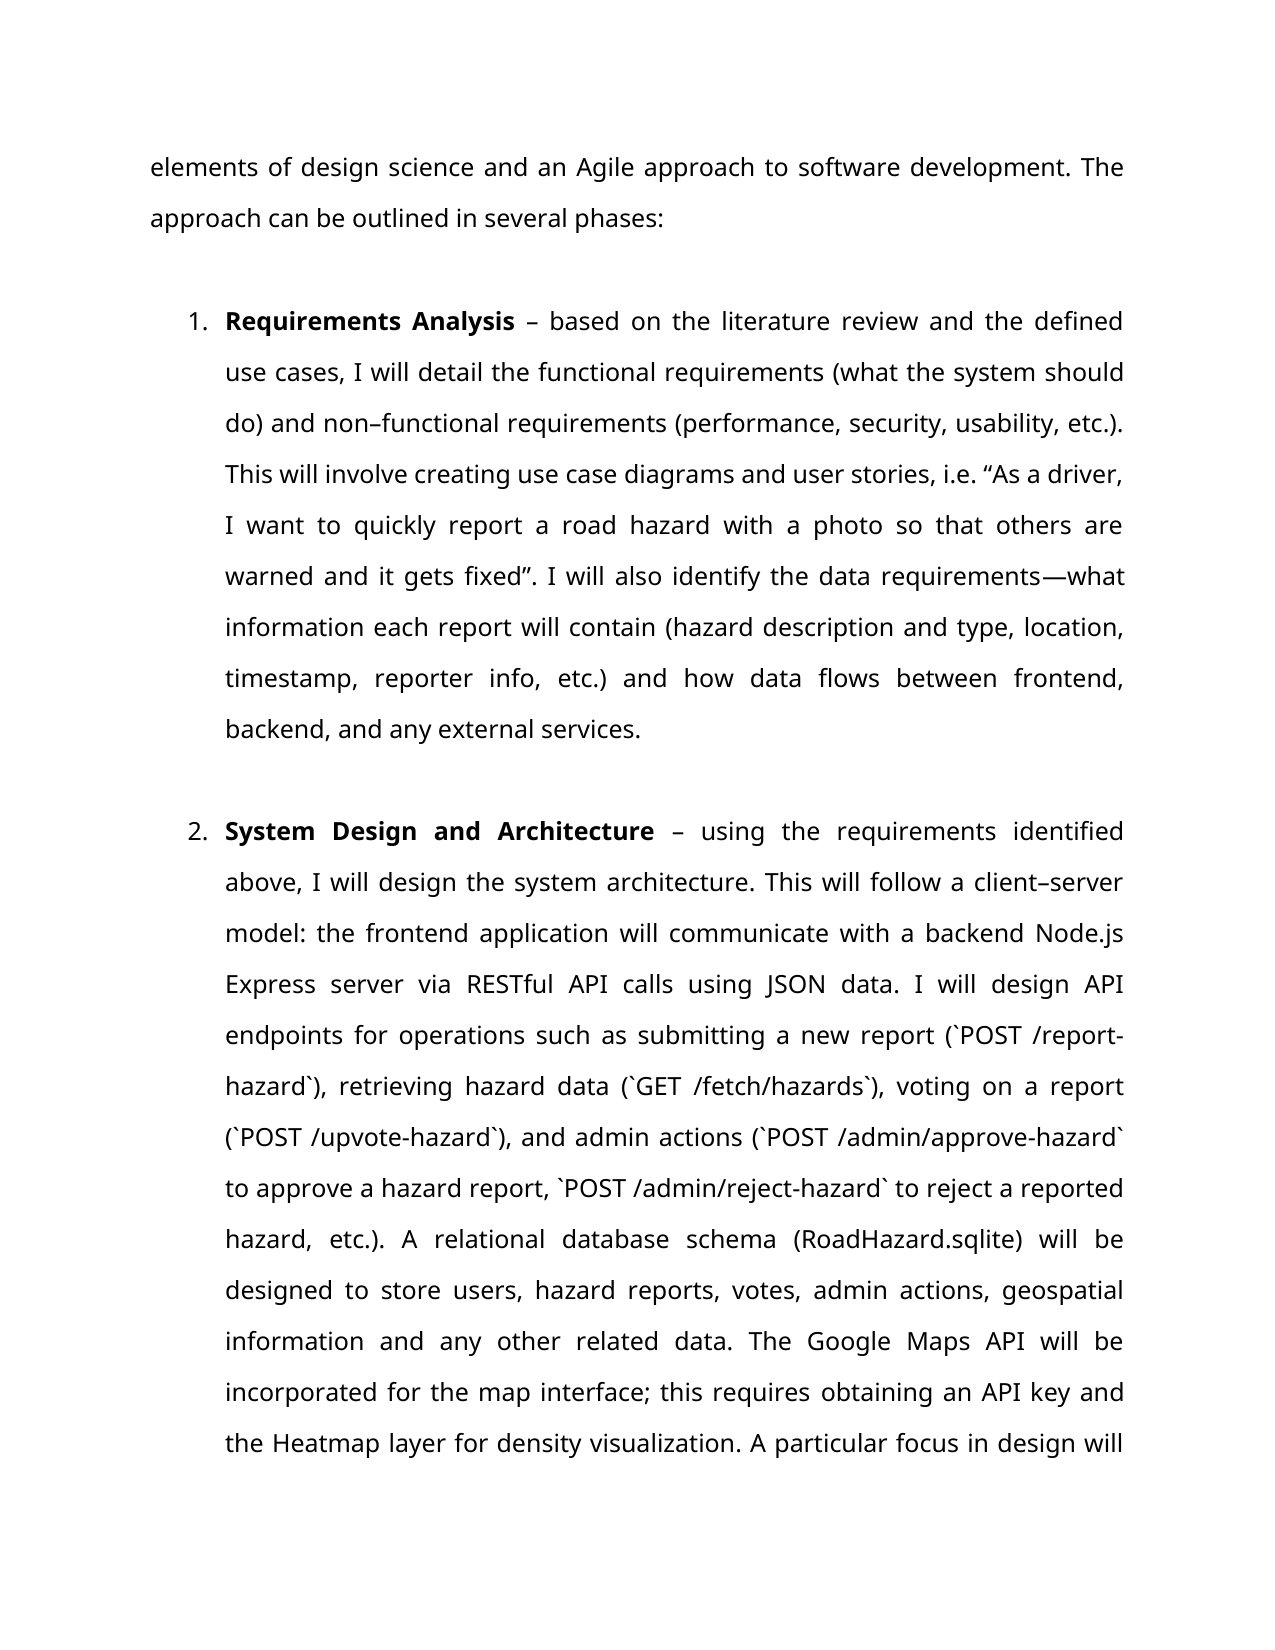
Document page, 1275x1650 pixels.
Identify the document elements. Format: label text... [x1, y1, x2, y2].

list Requirements Analysis – based on the literature review and the defined use cases, I will detail the functional requirements (what the system should do) and non–functional requirements (performance, security, usability, etc.). This will involve creating use case diagrams and user stories, i.e. “As a driver, I want to quickly report a road hazard with a photo so that others are warned and it gets fixed”. I will also identify the data requirements—what information each report will contain (hazard description and type, location, timestamp, reporter info, etc.) and how data flows between frontend, backend, and any external services. [187, 303, 1125, 746]
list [187, 813, 1125, 1460]
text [150, 150, 1125, 235]
